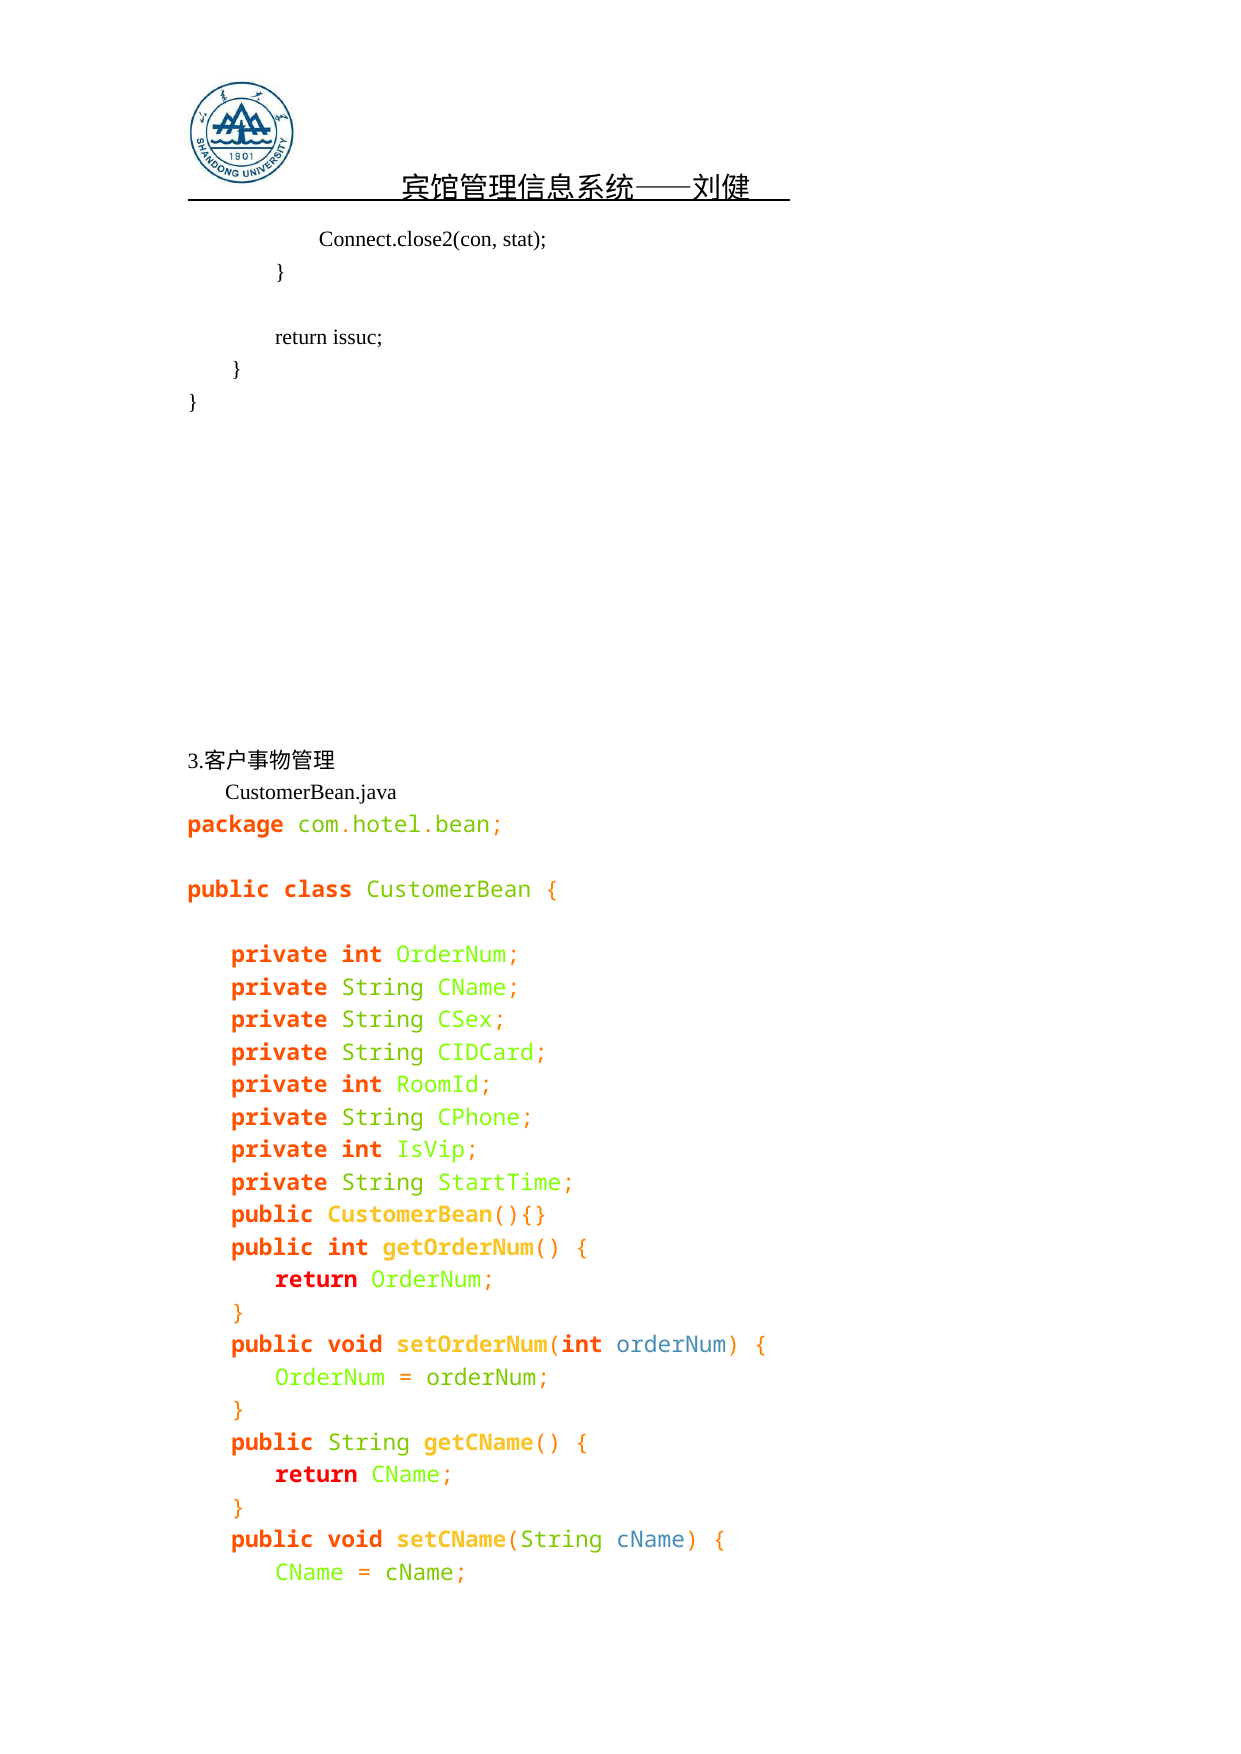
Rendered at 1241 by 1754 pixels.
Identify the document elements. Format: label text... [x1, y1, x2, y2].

text OrderNum = orderNum; [187, 1360, 1053, 1393]
text private String CSex; [187, 1003, 1053, 1035]
text } [187, 385, 1053, 418]
text public class CustomerBean { [187, 873, 1053, 905]
text } [187, 1295, 1053, 1328]
text return OrderNum; [187, 1263, 1053, 1295]
text package com.hotel.bean; [187, 808, 1053, 840]
list CustomerBean.java [225, 775, 1053, 808]
picture [183, 76, 300, 189]
text private int IsVip; [187, 1133, 1053, 1165]
text } [187, 255, 1053, 288]
text CName = cName; [187, 1555, 1053, 1588]
text private int OrderNum; [187, 938, 1053, 970]
text } [187, 1393, 1053, 1425]
text return issuc; [187, 320, 1053, 353]
text private int RoomId; [187, 1068, 1053, 1100]
text return CName; [187, 1458, 1053, 1490]
text public void setOrderNum(int orderNum) { [187, 1328, 1053, 1360]
text } [187, 1490, 1053, 1523]
text } [187, 353, 1053, 385]
text Connect.close2(con, stat); [187, 223, 1053, 255]
text public CustomerBean(){} [187, 1198, 1053, 1230]
text public void setCName(String cName) { [187, 1523, 1053, 1555]
text public int getOrderNum() { [187, 1230, 1053, 1263]
text 3.客户事物管理 [187, 743, 1053, 775]
text public String getCName() { [187, 1425, 1053, 1458]
text private String CIDCard; [187, 1035, 1053, 1068]
text private String CName; [187, 970, 1053, 1003]
text private String CPhone; [187, 1100, 1053, 1133]
text private String StartTime; [187, 1165, 1053, 1198]
